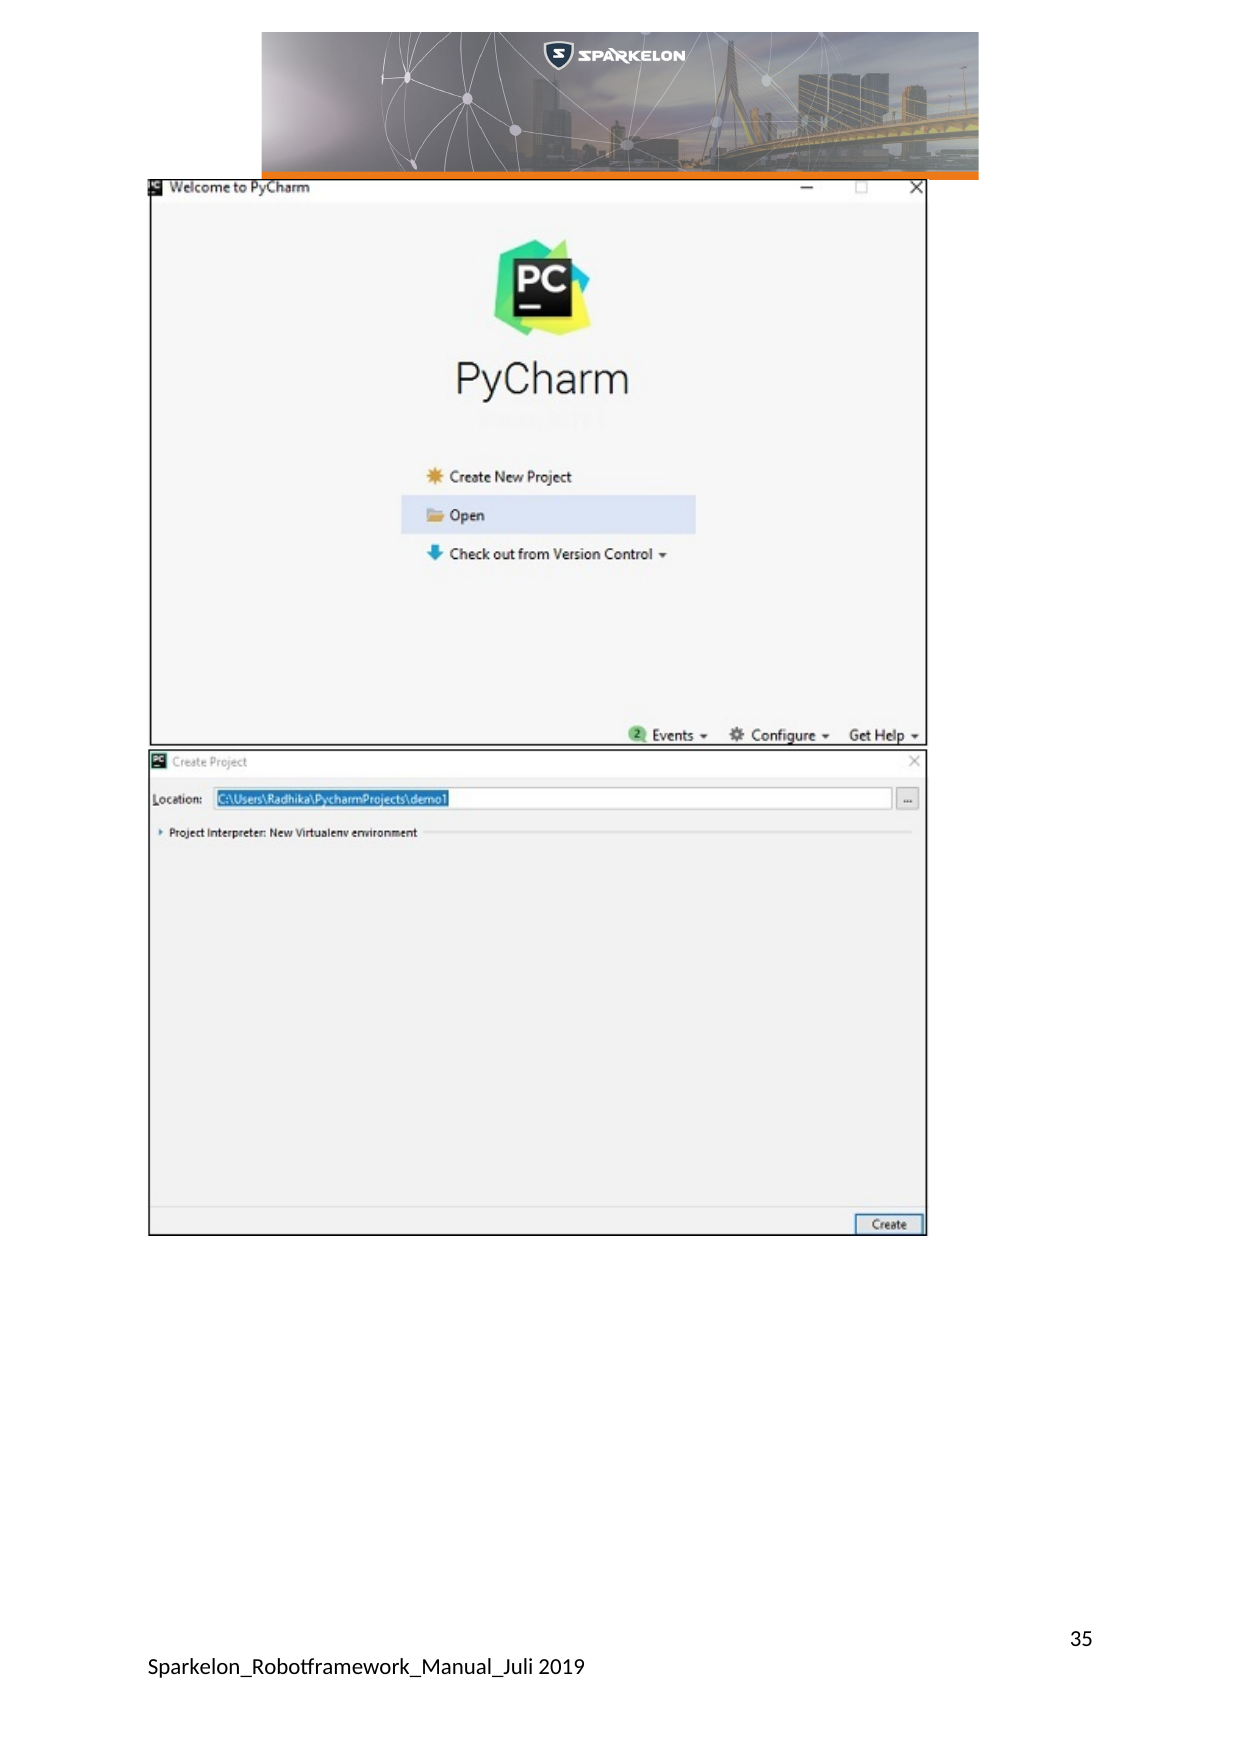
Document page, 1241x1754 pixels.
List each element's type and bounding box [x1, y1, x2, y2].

picture [147, 32, 979, 1236]
